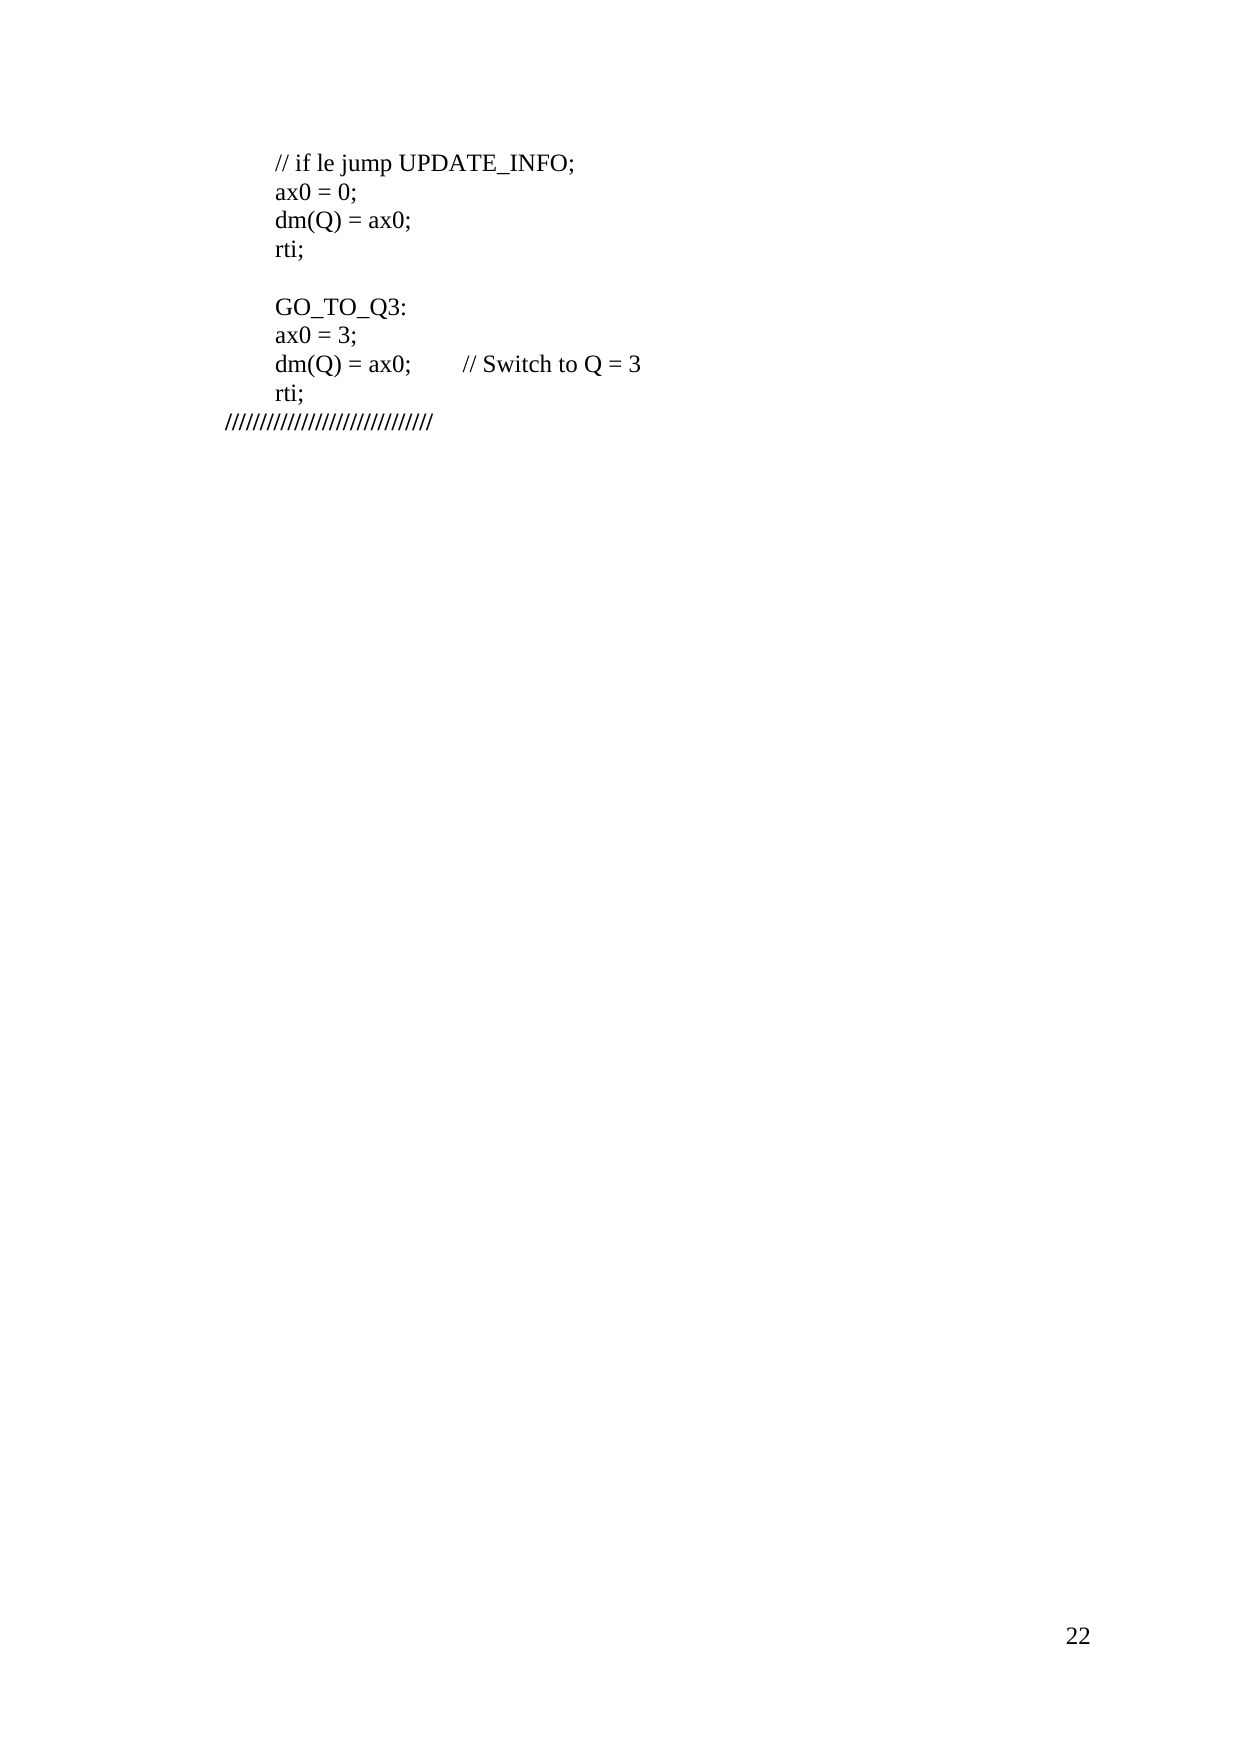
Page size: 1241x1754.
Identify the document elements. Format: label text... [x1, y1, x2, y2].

text // if le jump UPDATE_INFO; ax0 = 0; [275, 148, 577, 206]
text dm(Q) = ax0; rti; [275, 206, 413, 263]
text dm(Q) = ax0; // Switch to Q = 3 rti; [275, 349, 641, 407]
text ax0 = 3; [275, 321, 1182, 349]
text GO_TO_Q3: [275, 292, 1182, 321]
text ////////////////////////////// [225, 407, 1182, 436]
